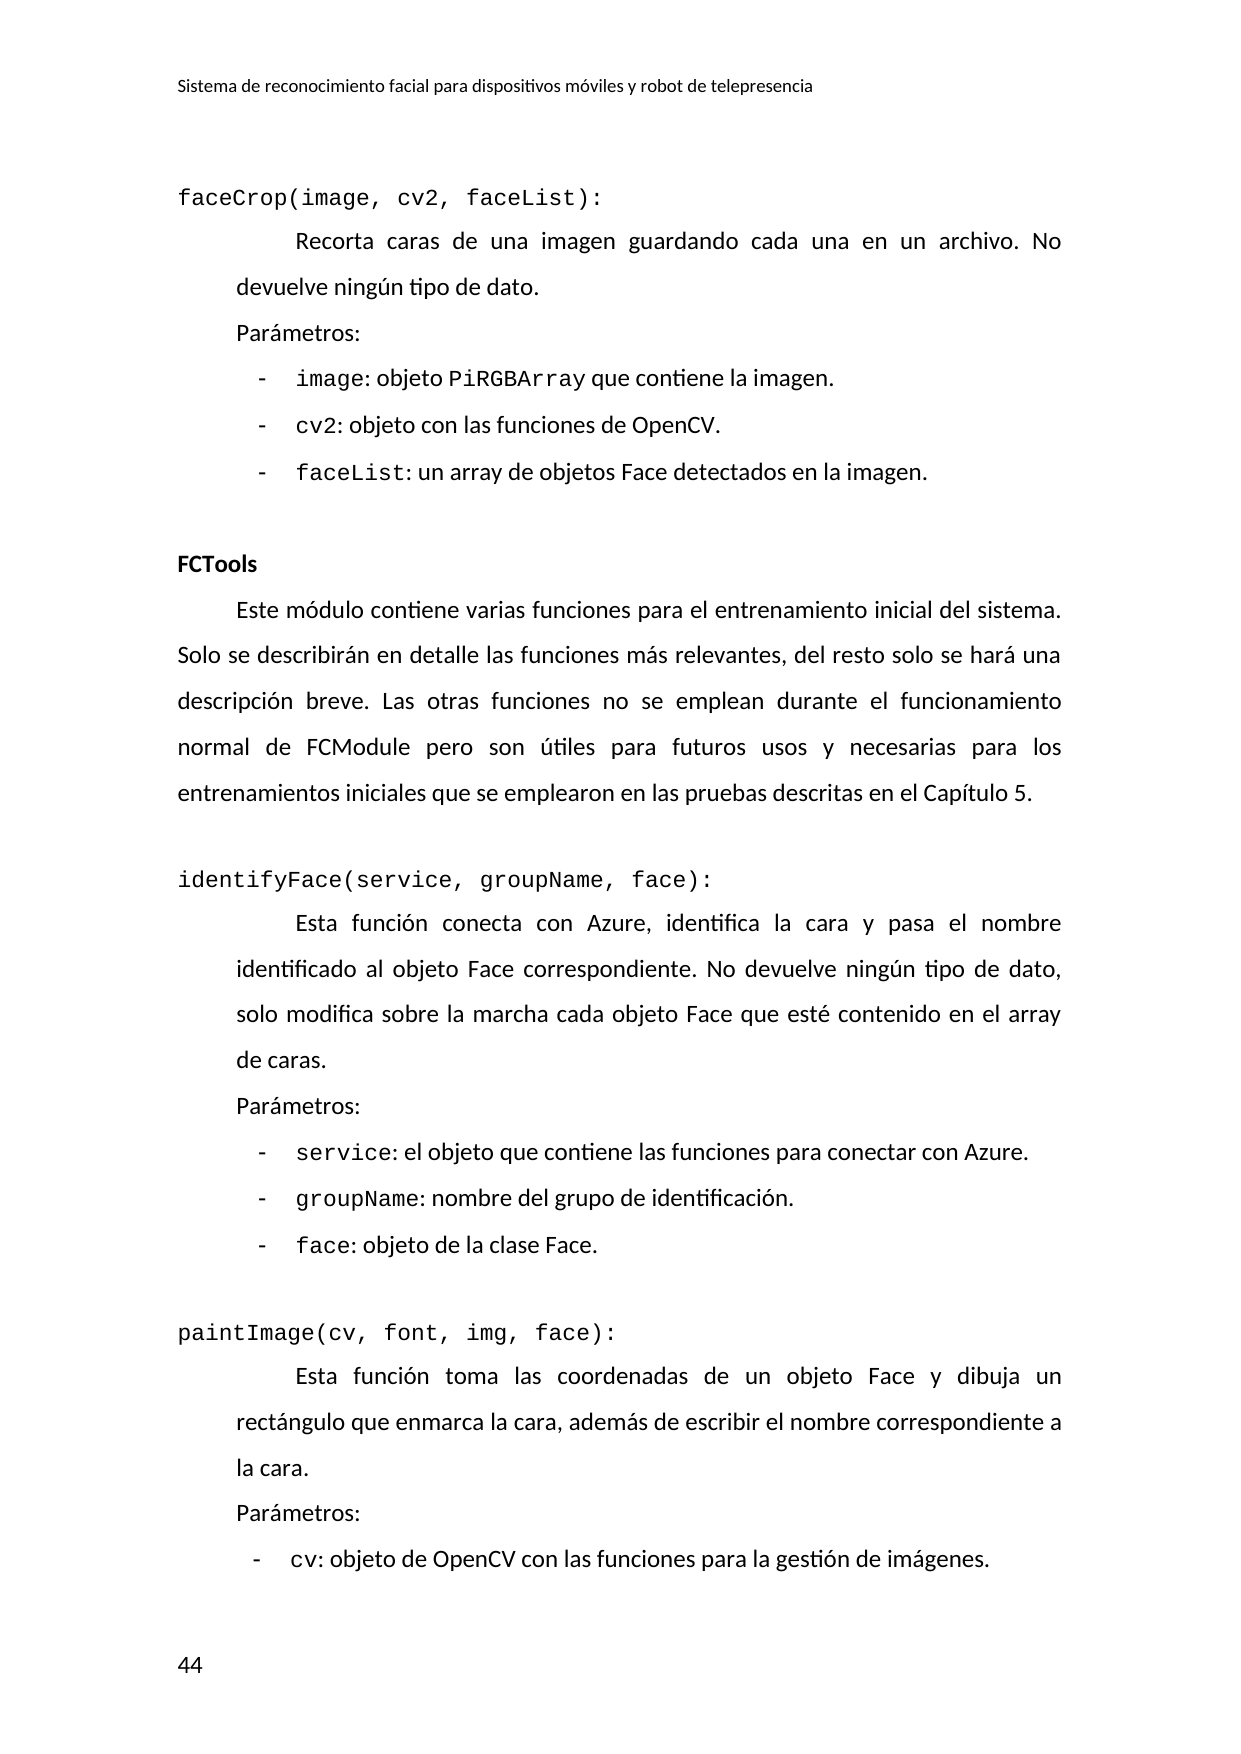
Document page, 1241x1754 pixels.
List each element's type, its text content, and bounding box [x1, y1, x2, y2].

list cv2: objeto con las funciones de OpenCV. [258, 409, 1063, 440]
text FCTools [177, 548, 1063, 579]
list service: el objeto que contiene las funciones para conectar con Azure. [258, 1136, 1063, 1167]
list face: objeto de la clase Face. [258, 1229, 1063, 1260]
text Este módulo contiene varias funciones para el entrenamiento inicial del sistema. Solo se describirán en detalle las funciones más relevantes, del resto solo se hará una descripción breve. Las otras funciones no se emplean durante el funcionamiento normal de FCModule pero son útiles para futuros usos y necesarias para los entrenamientos iniciales que se emplearon en las pruebas descritas en el Capítulo 5. [177, 594, 1063, 807]
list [258, 362, 1063, 394]
list faceList: un array de objetos Face detectados en la imagen. [258, 456, 1063, 487]
text faceCrop(image, cv2, faceList): [177, 186, 1063, 212]
text Parámetros: [177, 1090, 1063, 1121]
text Esta función toma las coordenadas de un objeto Face y dibuja un rectángulo que enmarca la cara, además de escribir el nombre correspondiente a la cara. [236, 1360, 1063, 1482]
text Parámetros: [177, 317, 1063, 347]
text paintImage(cv, font, img, face): [177, 1322, 1063, 1347]
list groupName: nombre del grupo de identificación. [258, 1182, 1063, 1214]
text Esta función conecta con Azure, identifica la cara y pasa el nombre identificado al objeto Face correspondiente. No devuelve ningún tipo de dato, solo modifica sobre la marcha cada objeto Face que esté contenido en el array de caras. [236, 907, 1063, 1075]
text identifyFace(service, groupName, face): [177, 868, 1063, 894]
list cv: objeto de OpenCV con las funciones para la gestión de imágenes. [252, 1543, 1063, 1574]
text Parámetros: [215, 1498, 1063, 1528]
text Recorta caras de una imagen guardando cada una en un archivo. No devuelve ningún tipo de dato. [236, 225, 1063, 302]
